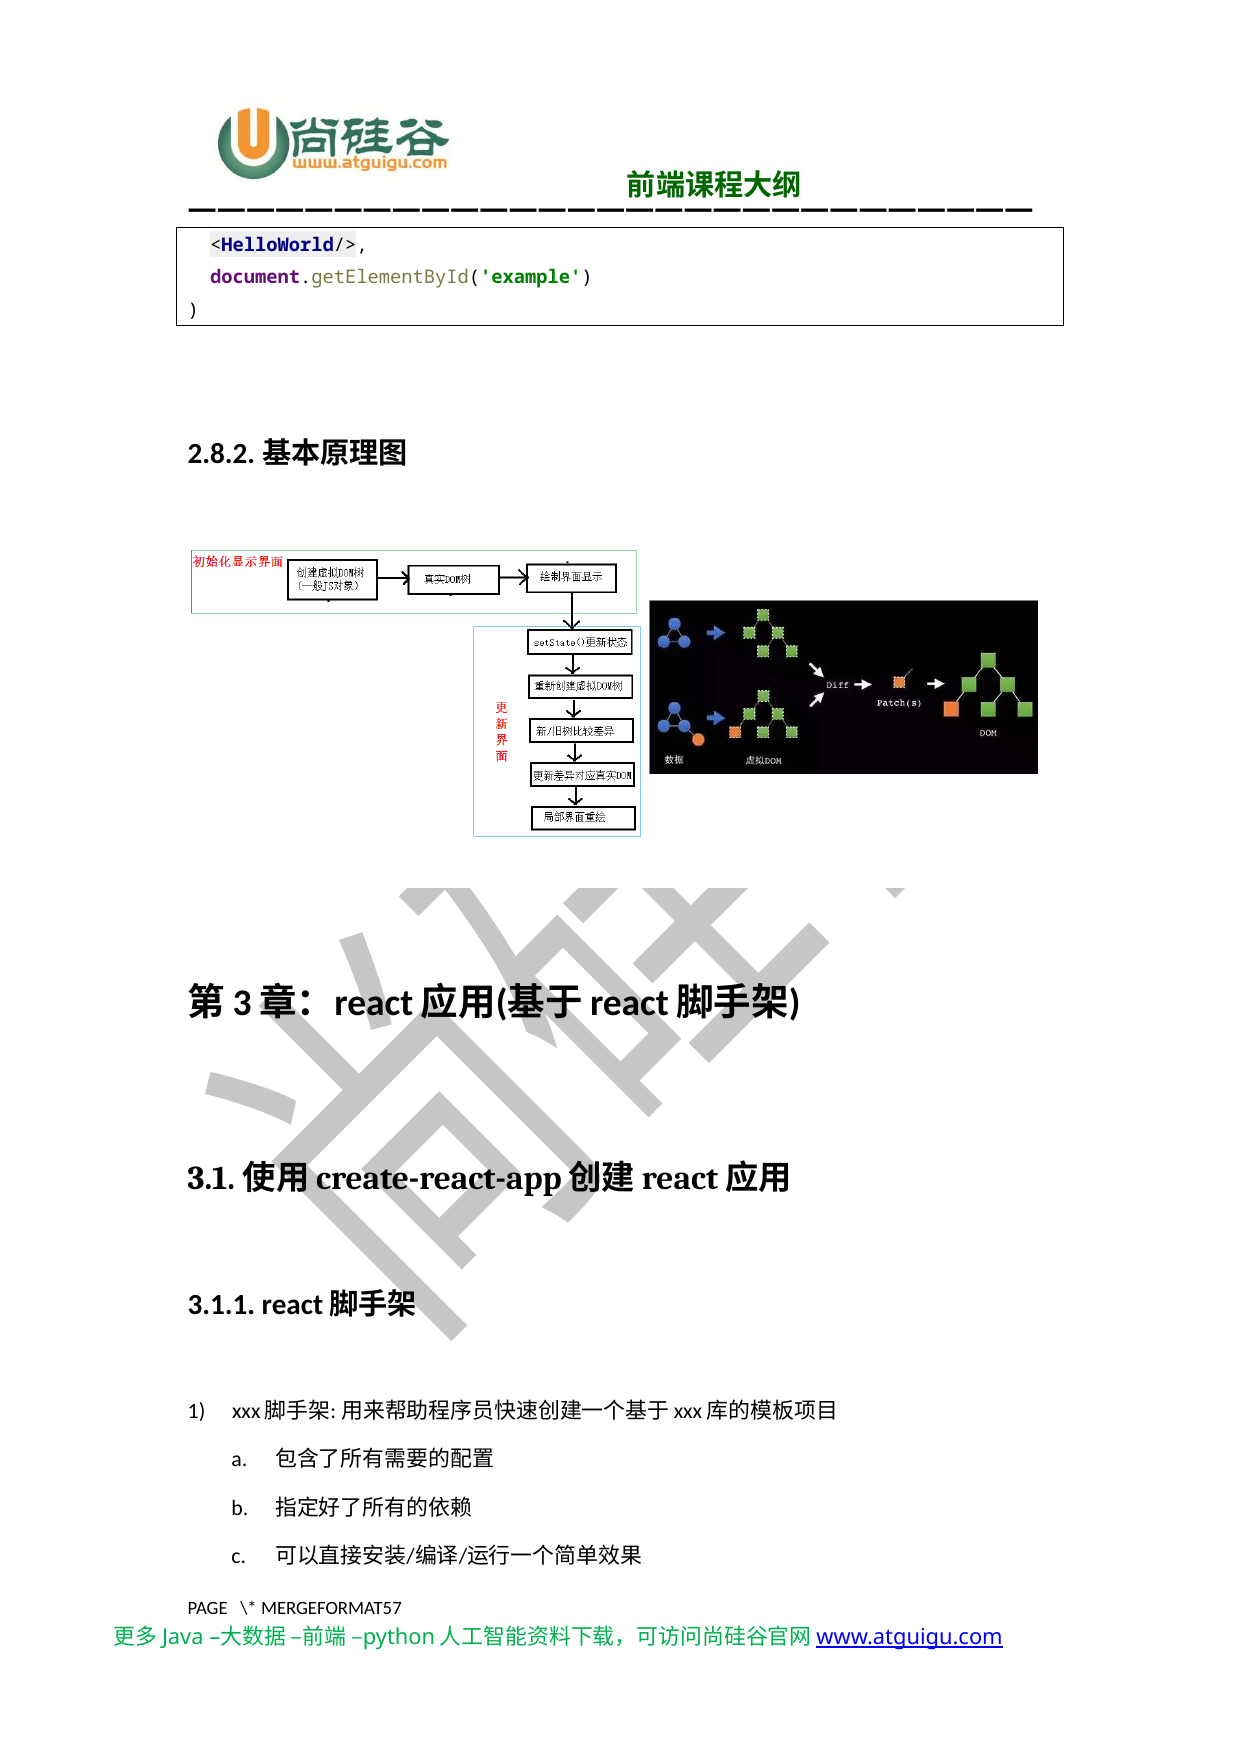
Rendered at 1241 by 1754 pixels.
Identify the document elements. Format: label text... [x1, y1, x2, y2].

picture [187, 541, 1053, 888]
list 可以直接安装/编译/运行一个简单效果 [231, 1537, 1053, 1570]
subtitle 3.1. 使用create-react-app创建react应用 [187, 1142, 1053, 1207]
subtitle 3.1.1. react脚手架 [187, 1269, 1053, 1334]
list 指定好了所有的依赖 [231, 1489, 1053, 1522]
subtitle 第3章：react应用(基于react脚手架) [187, 967, 1053, 1032]
list 包含了所有需要的配置 [231, 1441, 1053, 1473]
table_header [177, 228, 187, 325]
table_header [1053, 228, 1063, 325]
subtitle 2.8.2. 基本原理图 [187, 418, 1053, 483]
list xxx脚手架: 用来帮助程序员快速创建一个基于xxx库的模板项目 [187, 1392, 1053, 1425]
picture [187, 88, 479, 195]
